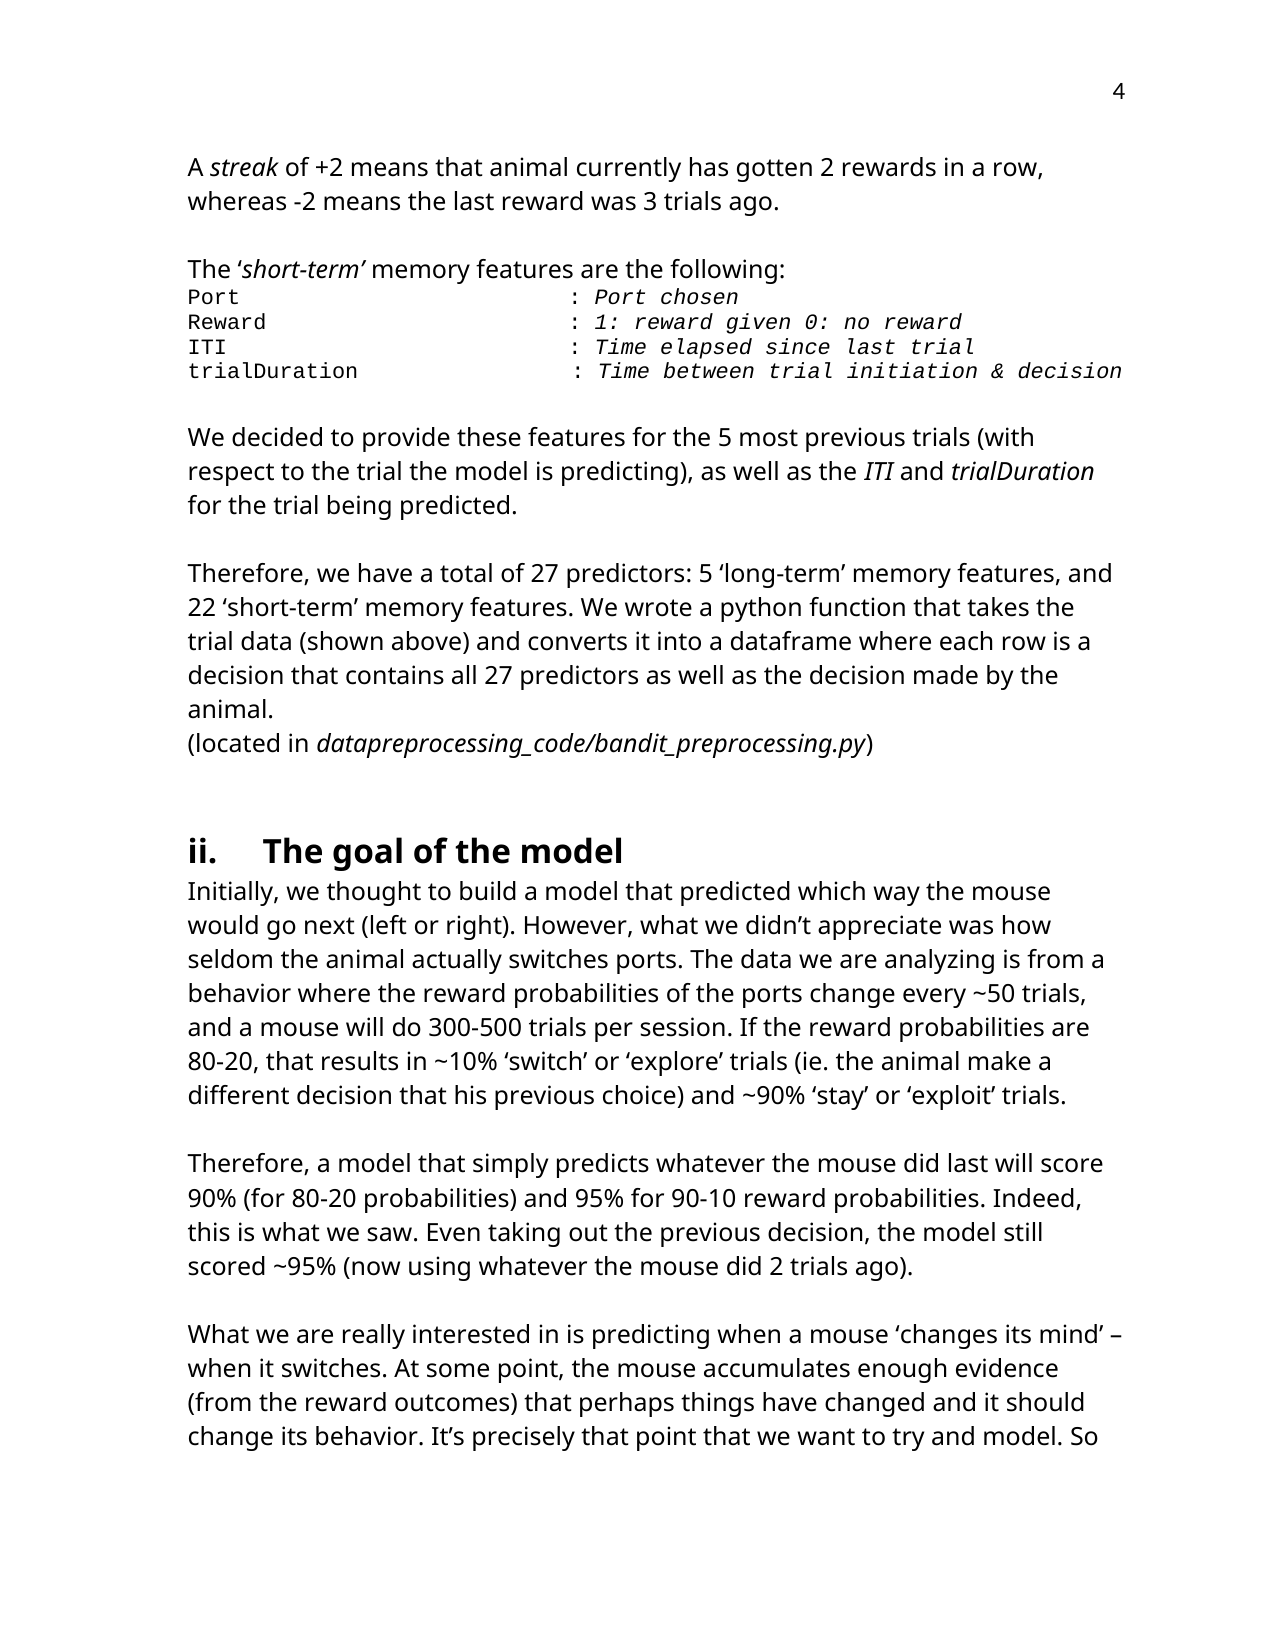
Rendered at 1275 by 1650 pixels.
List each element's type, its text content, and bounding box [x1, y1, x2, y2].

text A streak of +2 means that animal currently has gotten 2 rewards in a row, whereas -2 means the last reward was 3 trials ago. [187, 150, 1125, 218]
list The goal of the model [187, 828, 1125, 874]
text We decided to provide these features for the 5 most previous trials (with respect to the trial the model is predicting), as well as the ITI and trialDuration for the trial being predicted. [187, 419, 1125, 522]
text ITI : Time elapsed since last trial [187, 336, 1125, 361]
text Therefore, a model that simply predicts whatever the mouse did last will score 90% (for 80-20 probabilities) and 95% for 90-10 reward probabilities. Indeed, this is what we saw. Even taking out the previous decision, the model still scored ~95% (now using whatever the mouse did 2 trials ago). [187, 1146, 1125, 1282]
text (located in datapreprocessing_code/bandit_preprocessing.py) [187, 726, 1125, 760]
text Initially, we thought to build a model that predicted which way the mouse would go next (left or right). However, what we didn’t appreciate was how seldom the animal actually switches ports. The data we are analyzing is from a behavior where the reward probabilities of the ports change every ~50 trials, and a mouse will do 300-500 trials per session. If the reward probabilities are 80-20, that results in ~10% ‘switch’ or ‘explore’ trials (ie. the animal make a different decision that his previous choice) and ~90% ‘stay’ or ‘exploit’ trials. [187, 874, 1125, 1112]
text Therefore, we have a total of 27 predictors: 5 ‘long-term’ memory features, and 22 ‘short-term’ memory features. We wrote a python function that takes the trial data (shown above) and converts it into a dataframe where each row is a decision that contains all 27 predictors as well as the decision made by the animal. [187, 556, 1125, 726]
text trialDuration : Time between trial initiation & decision [187, 361, 1125, 385]
text The ‘short-term’ memory features are the following: [187, 252, 1125, 286]
text Port : Port chosen [187, 286, 1125, 311]
text Reward : 1: reward given 0: no reward [187, 311, 1125, 336]
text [187, 1316, 1125, 1453]
